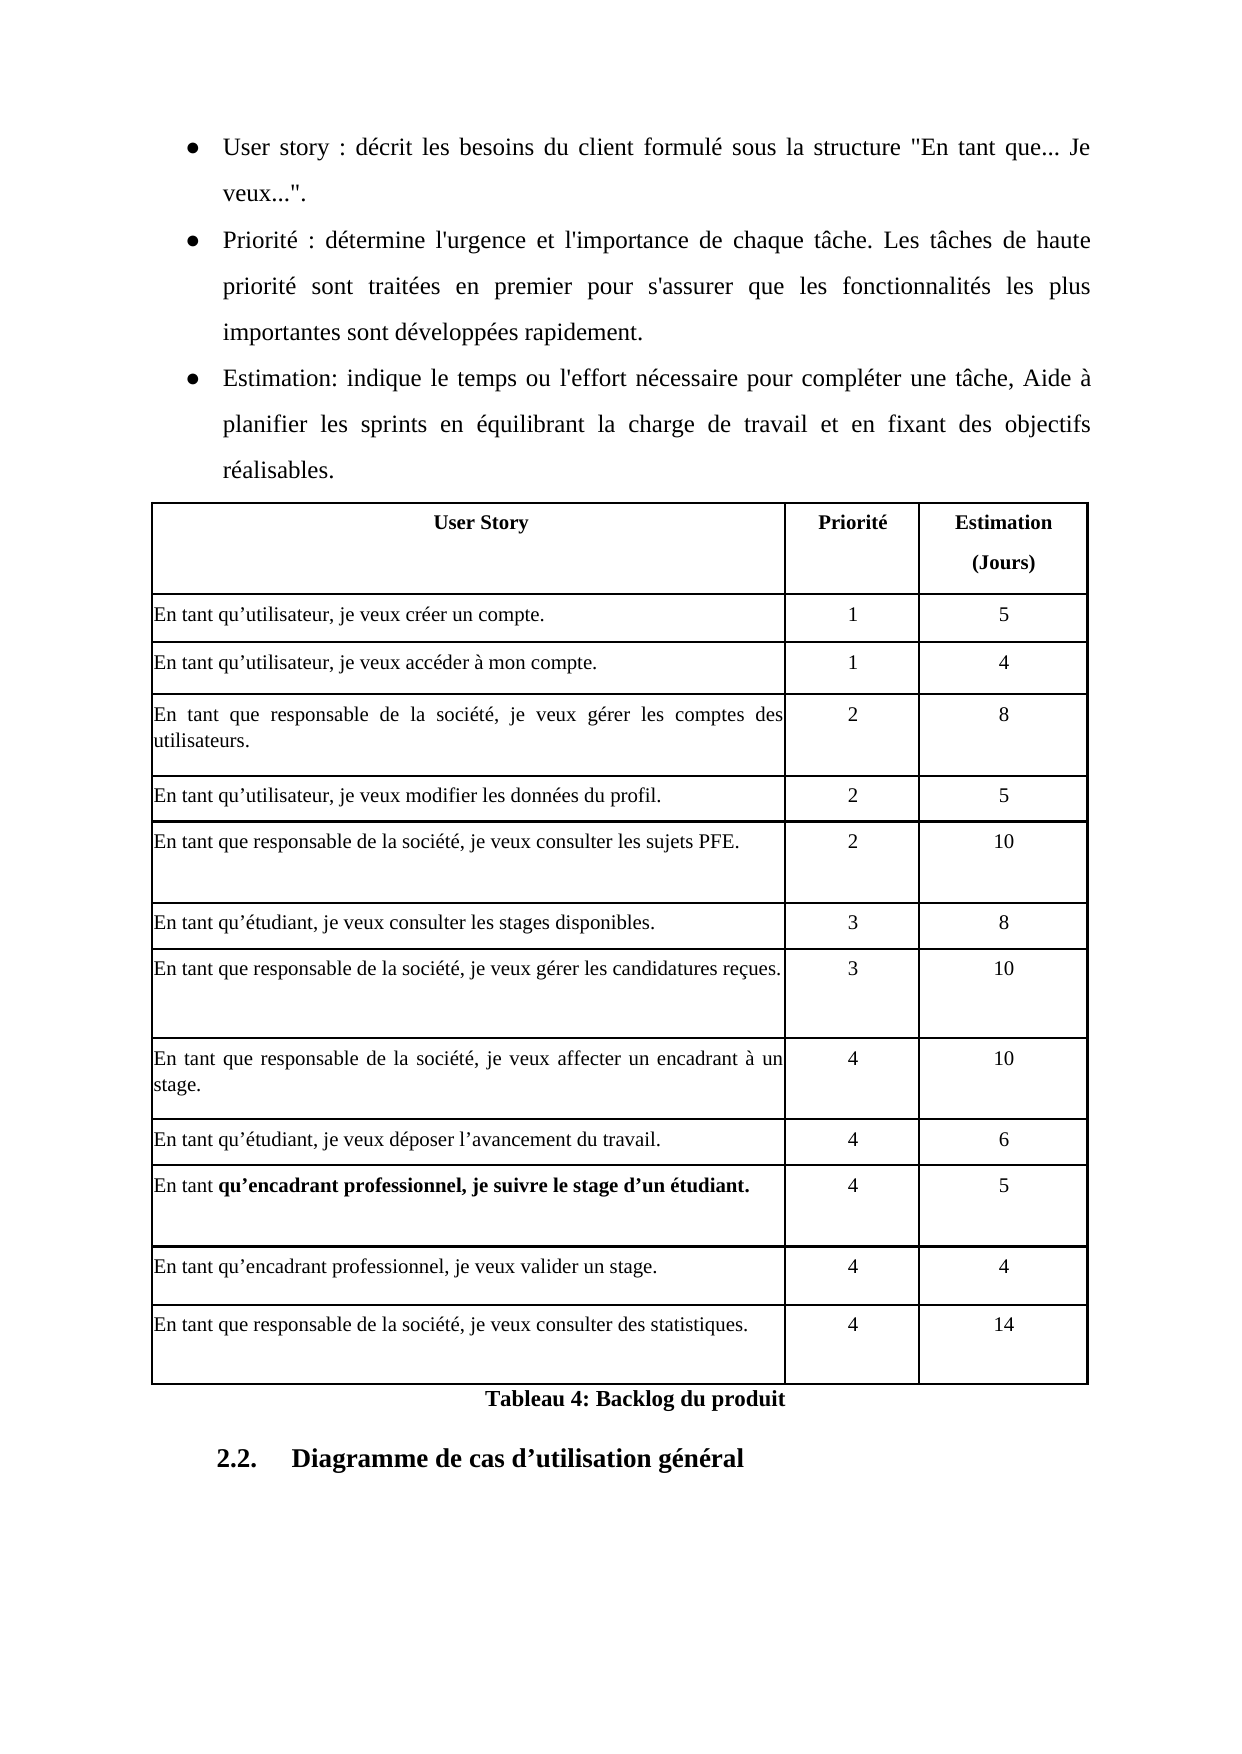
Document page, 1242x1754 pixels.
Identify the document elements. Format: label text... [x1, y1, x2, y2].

table_cell 5 [920, 595, 1086, 641]
table_cell 2 [786, 695, 918, 774]
table_cell 3 [786, 950, 918, 1037]
table_cell En tant qu’encadrant professionnel, je suivre le stage d’un étudiant. [153, 1166, 784, 1245]
table_cell En tant qu’étudiant, je veux déposer l’avancement du travail. [153, 1120, 784, 1164]
table_cell 2 [786, 823, 918, 902]
table_cell En tant qu’utilisateur, je veux modifier les données du profil. [153, 777, 784, 820]
table_cell En tant que responsable de la société, je veux affecter un encadrant à un stage. [153, 1039, 784, 1118]
table_cell 4 [786, 1306, 918, 1383]
table_cell 4 [786, 1120, 918, 1164]
table_cell 5 [920, 1166, 1086, 1245]
table_cell 4 [920, 643, 1086, 693]
table_cell 4 [786, 1039, 918, 1118]
table_cell En tant qu’étudiant, je veux consulter les stages disponibles. [153, 904, 784, 947]
table_cell 10 [920, 1039, 1086, 1118]
table_cell En tant qu’utilisateur, je veux accéder à mon compte. [153, 643, 784, 693]
table_cell En tant qu’encadrant professionnel, je veux valider un stage. [153, 1248, 784, 1304]
table_cell 4 [786, 1248, 918, 1304]
table_cell En tant que responsable de la société, je veux gérer les comptes des utilisateurs. [153, 695, 784, 774]
list User story : décrit les besoins du client formulé sous la structure "En tant que... Je veux...". [185, 132, 1092, 207]
list Priorité : détermine l'urgence et l'importance de chaque tâche. Les tâches de haute priorité sont traitées en premier pour s'assurer que les fonctionnalités les plus importantes sont développées rapidement. [185, 225, 1092, 346]
table_cell 8 [920, 904, 1086, 947]
list Diagramme de cas d’utilisation général [216, 1442, 1092, 1473]
table_cell 1 [786, 595, 918, 641]
table_cell En tant que responsable de la société, je veux consulter les sujets PFE. [153, 823, 784, 902]
table_cell En tant que responsable de la société, je veux consulter des statistiques. [153, 1306, 784, 1383]
table_cell 14 [920, 1306, 1086, 1383]
table_cell 4 [920, 1248, 1086, 1304]
text Tableau 4: Backlog du produit [223, 1385, 1047, 1411]
table_cell 1 [786, 643, 918, 693]
table_header User Story [153, 504, 784, 593]
table_cell 10 [920, 823, 1086, 902]
table_header Estimation (Jours) [920, 504, 1086, 593]
table_cell 4 [786, 1166, 918, 1245]
table_cell 6 [920, 1120, 1086, 1164]
table_header Priorité [786, 504, 918, 593]
table_cell 8 [920, 695, 1086, 774]
table_cell 10 [920, 950, 1086, 1037]
table_cell 2 [786, 777, 918, 820]
list Estimation: indique le temps ou l'effort nécessaire pour compléter une tâche, Aide à planifier les sprints en équilibrant la charge de travail et en fixant des objectifs réalisables. [185, 363, 1092, 484]
table_cell En tant que responsable de la société, je veux gérer les candidatures reçues. [153, 950, 784, 1037]
table_cell 5 [920, 777, 1086, 820]
table_cell 3 [786, 904, 918, 947]
table_cell En tant qu’utilisateur, je veux créer un compte. [153, 595, 784, 641]
